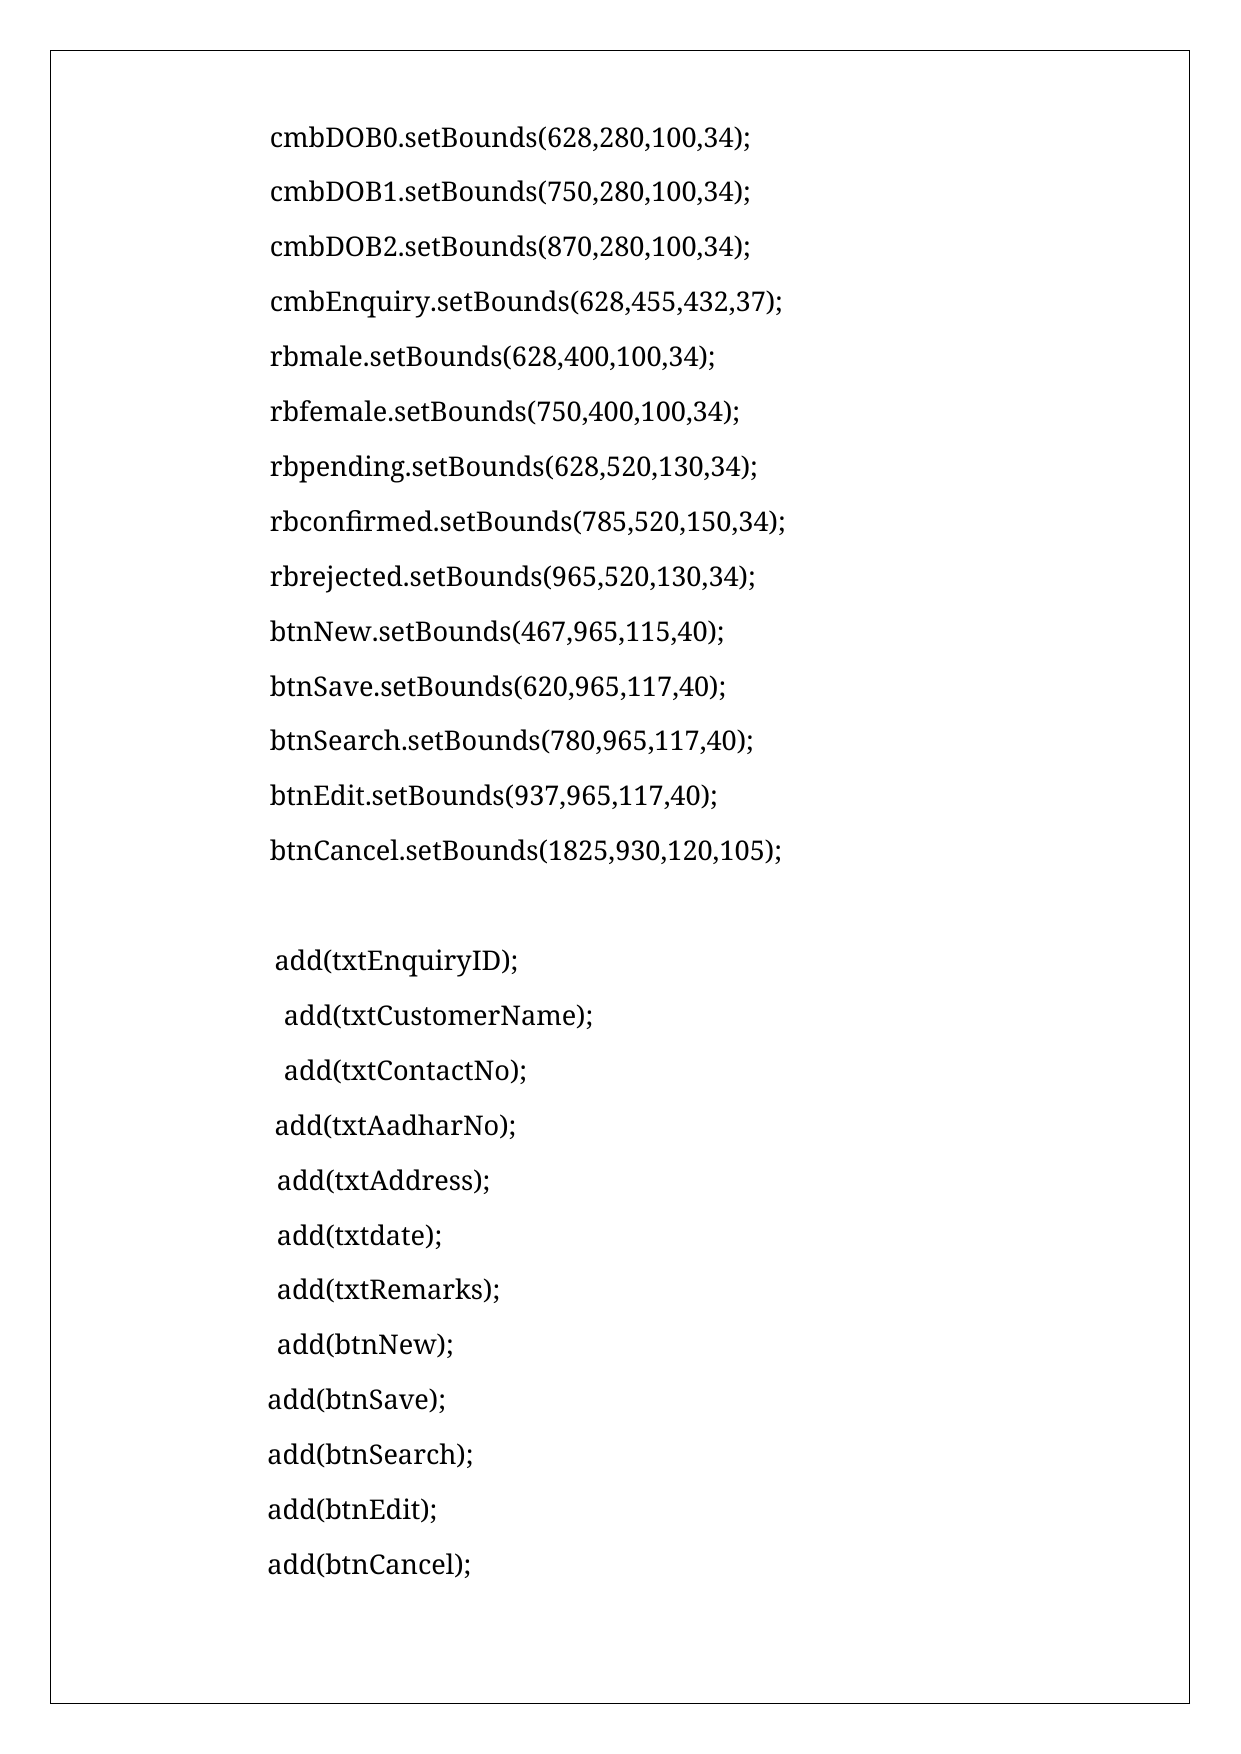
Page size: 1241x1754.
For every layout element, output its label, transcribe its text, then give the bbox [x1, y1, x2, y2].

text cmbDOB2.setBounds(870,280,100,34); [150, 228, 1152, 265]
text add(btnNew); [150, 1326, 1152, 1363]
text btnCancel.setBounds(1825,930,120,105); [150, 832, 1152, 868]
text cmbDOB0.setBounds(628,280,100,34); [150, 118, 1152, 155]
text add(txtRemarks); [150, 1271, 1152, 1308]
text btnEdit.setBounds(937,965,117,40); [150, 777, 1152, 814]
text btnNew.setBounds(467,965,115,40); [150, 612, 1152, 649]
text add(txtEnquiryID); [150, 941, 1152, 978]
text rbfemale.setBounds(750,400,100,34); [150, 392, 1152, 429]
text add(btnCancel); [150, 1545, 1152, 1582]
text add(txtAddress); [150, 1161, 1152, 1198]
text add(txtContactNo); [150, 1051, 1152, 1088]
text btnSave.setBounds(620,965,117,40); [150, 667, 1152, 704]
text add(txtAadharNo); [150, 1106, 1152, 1143]
text btnSearch.setBounds(780,965,117,40); [150, 722, 1152, 759]
text add(btnSearch); [150, 1436, 1152, 1472]
text add(txtdate); [150, 1216, 1152, 1253]
text add(btnEdit); [150, 1490, 1152, 1527]
text rbmale.setBounds(628,400,100,34); [150, 338, 1152, 374]
text add(txtCustomerName); [150, 996, 1152, 1033]
text cmbEnquiry.setBounds(628,455,432,37); [150, 283, 1152, 319]
text rbpending.setBounds(628,520,130,34); [150, 447, 1152, 484]
text add(btnSave); [150, 1381, 1152, 1417]
text cmbDOB1.setBounds(750,280,100,34); [150, 173, 1152, 210]
text rbrejected.setBounds(965,520,130,34); [150, 557, 1152, 594]
text rbconfirmed.setBounds(785,520,150,34); [150, 502, 1152, 539]
